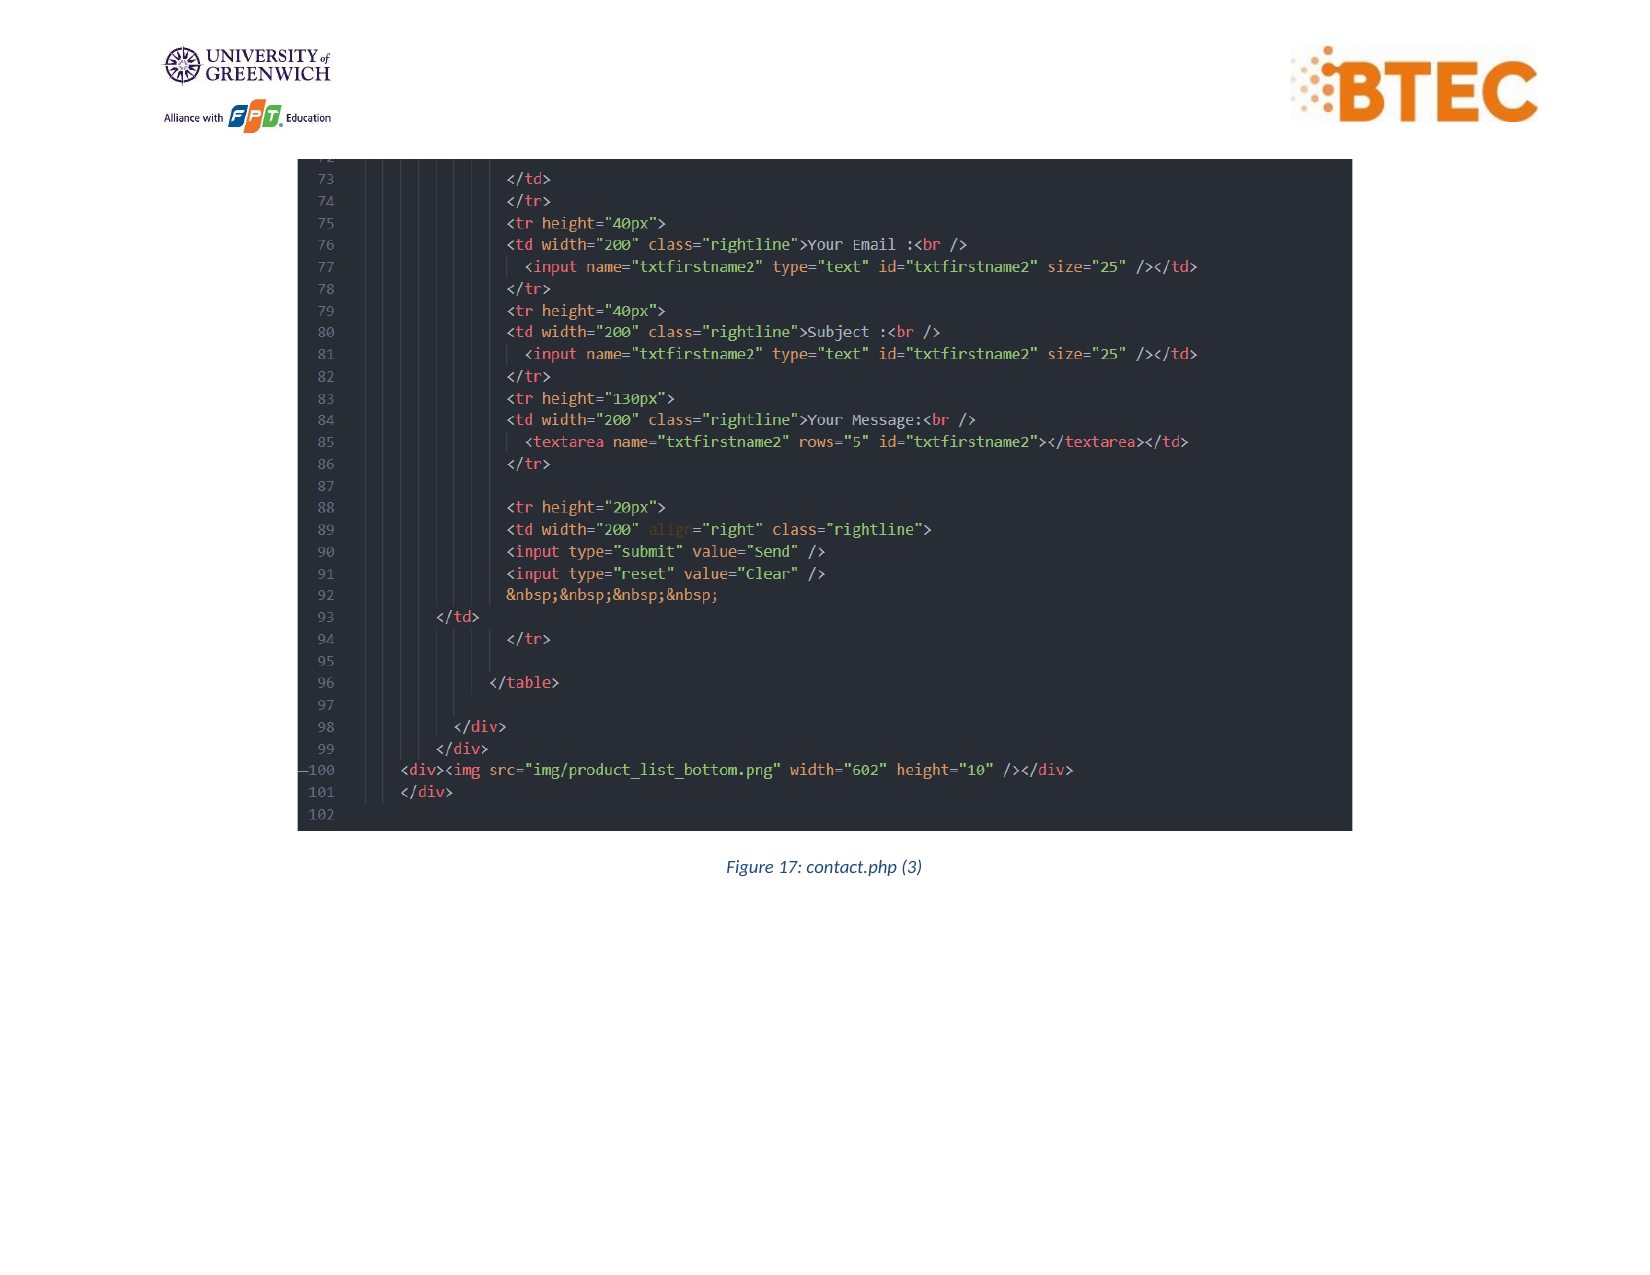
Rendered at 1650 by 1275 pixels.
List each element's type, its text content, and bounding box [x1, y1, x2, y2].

picture [1290, 46, 1538, 122]
picture [150, 32, 343, 144]
picture [297, 159, 1353, 831]
text Figure 17: contact.php (3) [150, 855, 1500, 878]
